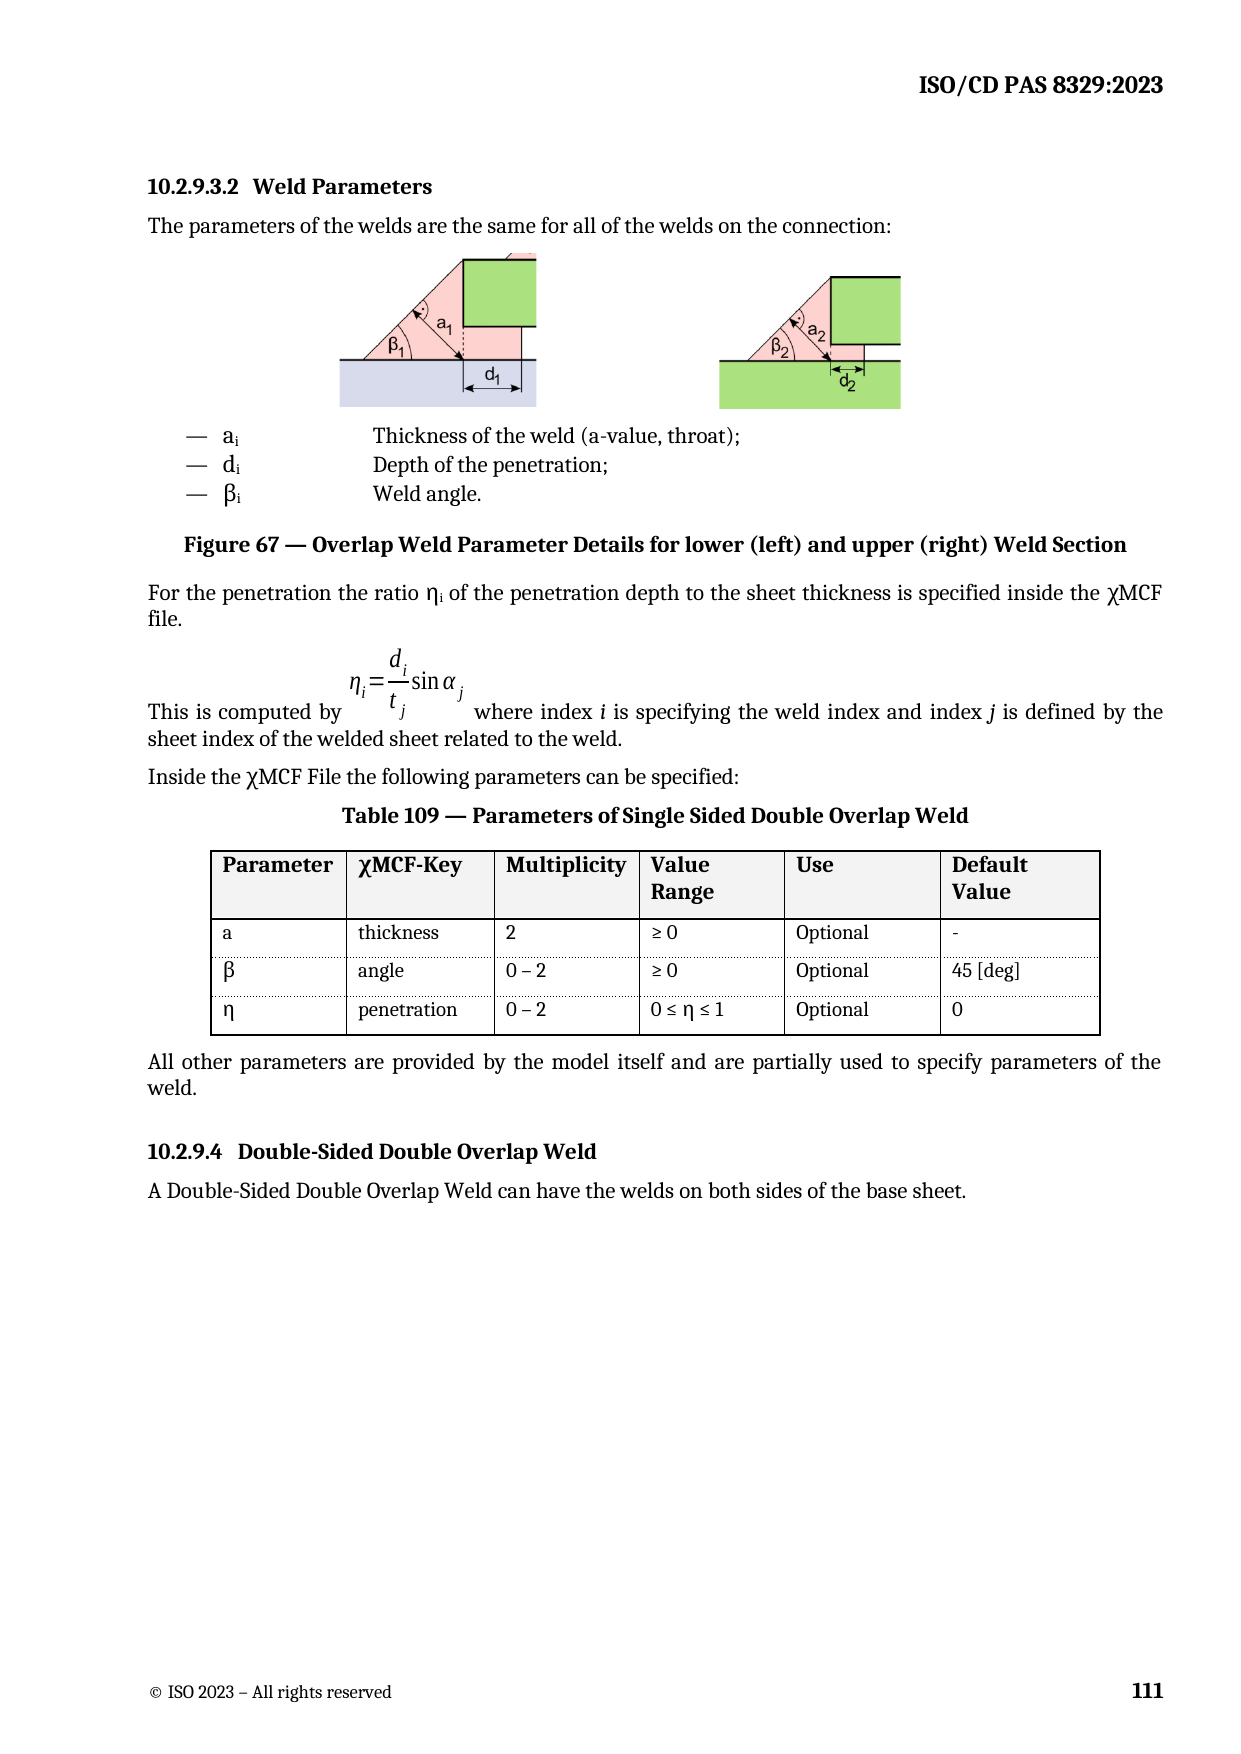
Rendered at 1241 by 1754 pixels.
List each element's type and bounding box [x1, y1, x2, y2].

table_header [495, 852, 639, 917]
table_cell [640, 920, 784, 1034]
picture [719, 276, 901, 409]
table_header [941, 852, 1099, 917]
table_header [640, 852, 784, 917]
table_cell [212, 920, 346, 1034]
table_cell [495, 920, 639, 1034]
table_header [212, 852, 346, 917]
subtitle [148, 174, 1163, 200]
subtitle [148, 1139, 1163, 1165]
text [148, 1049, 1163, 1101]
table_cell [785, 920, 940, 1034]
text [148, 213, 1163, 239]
picture [339, 253, 537, 407]
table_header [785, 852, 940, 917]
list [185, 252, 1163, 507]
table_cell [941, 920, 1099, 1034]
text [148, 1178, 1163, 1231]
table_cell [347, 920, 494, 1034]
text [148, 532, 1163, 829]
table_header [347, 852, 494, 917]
